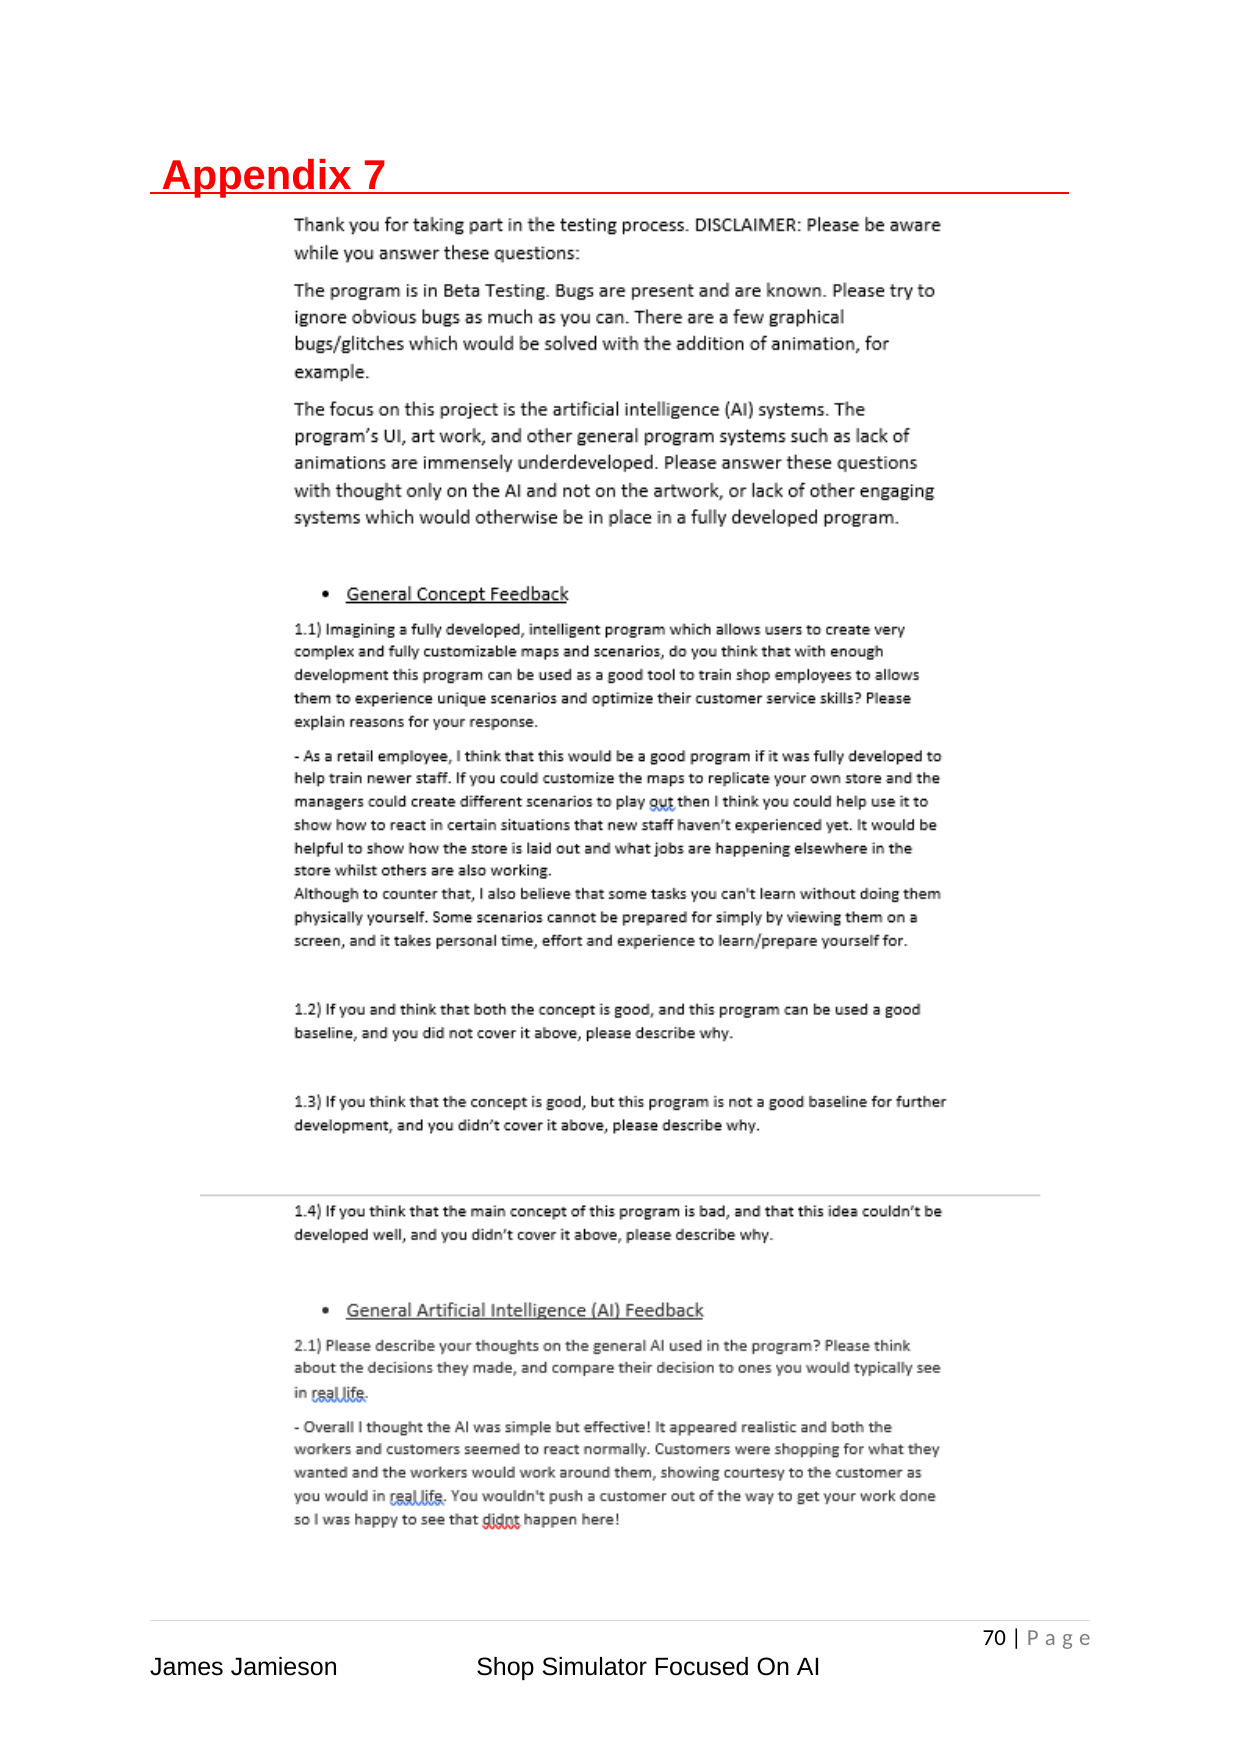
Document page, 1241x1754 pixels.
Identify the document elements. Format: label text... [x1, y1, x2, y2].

text Appendix 7 I [150, 150, 1090, 198]
picture [199, 212, 1041, 1542]
